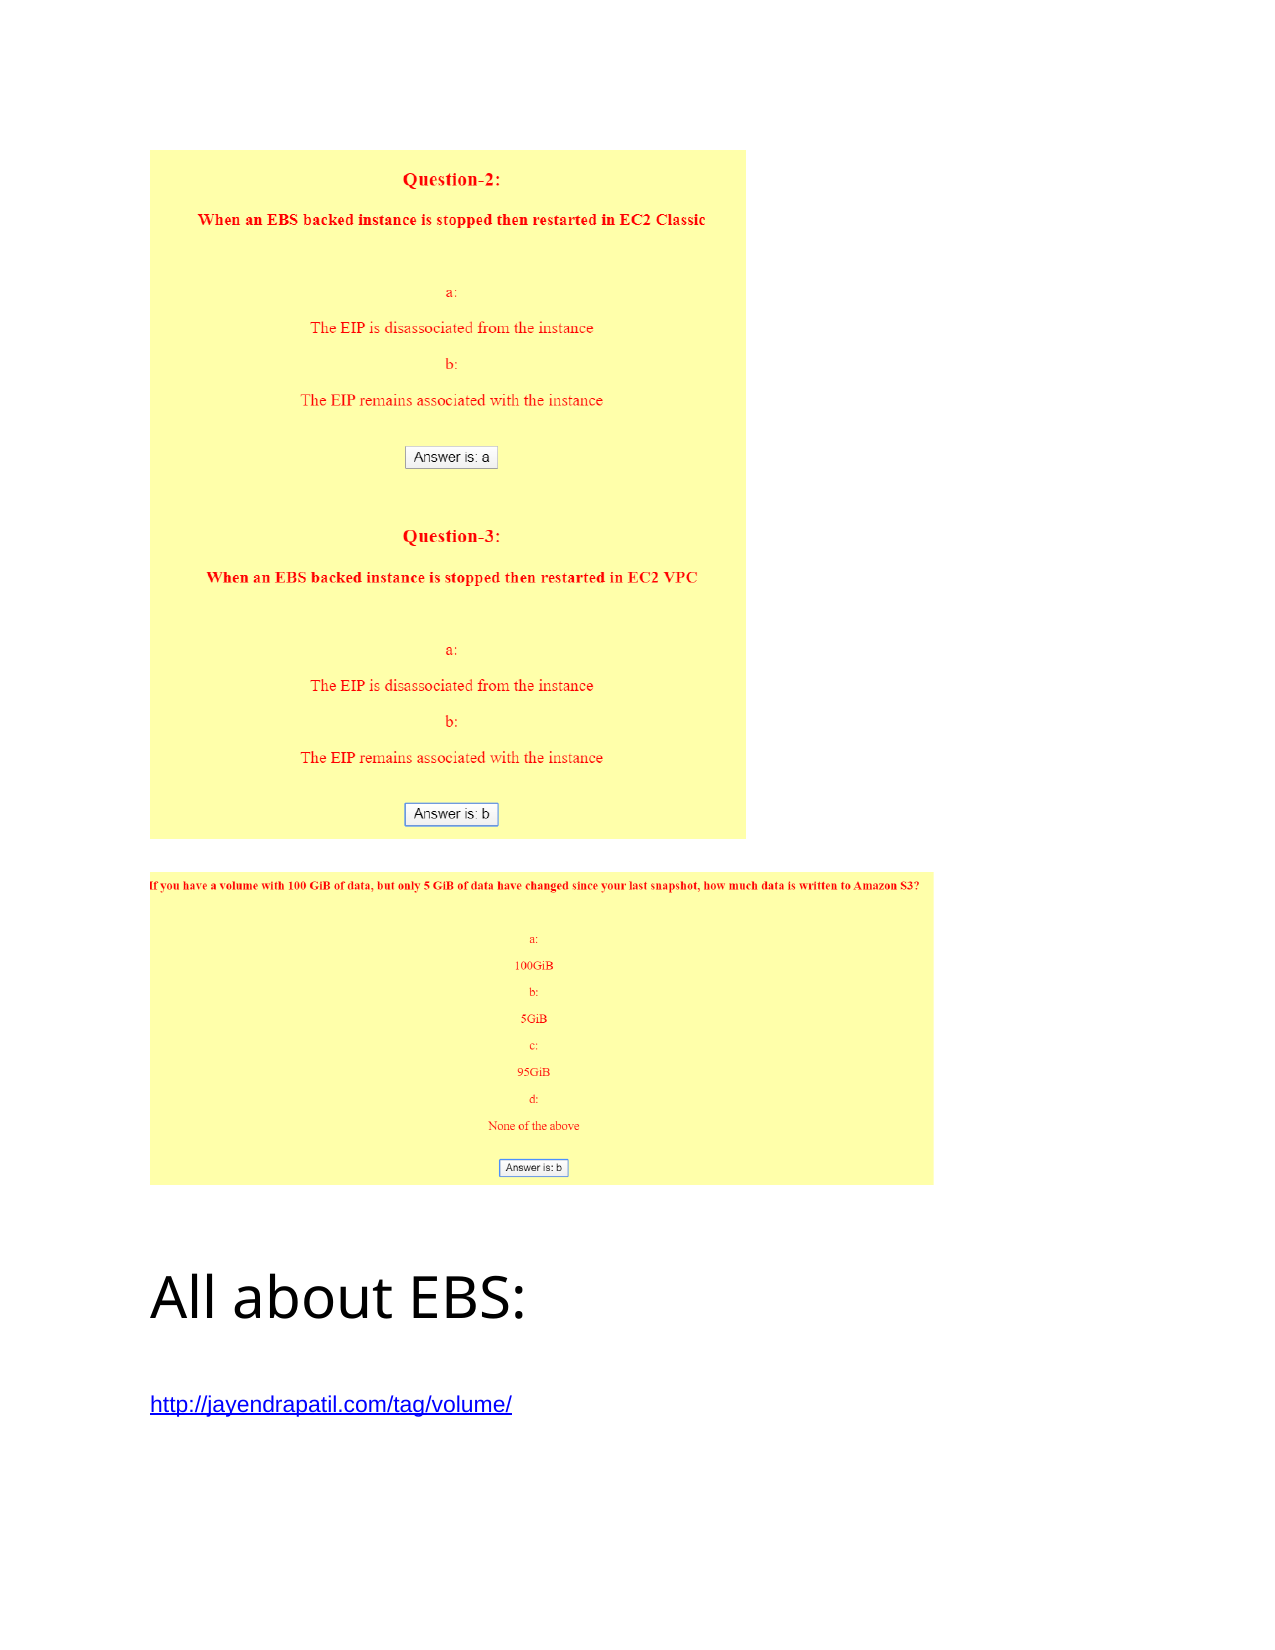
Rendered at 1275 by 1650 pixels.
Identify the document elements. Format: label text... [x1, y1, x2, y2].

picture [150, 872, 934, 1185]
picture [150, 150, 746, 839]
subtitle All about EBS: [150, 1256, 1125, 1336]
text http://jayendrapatil.com/tag/volume/ [150, 1391, 1125, 1417]
